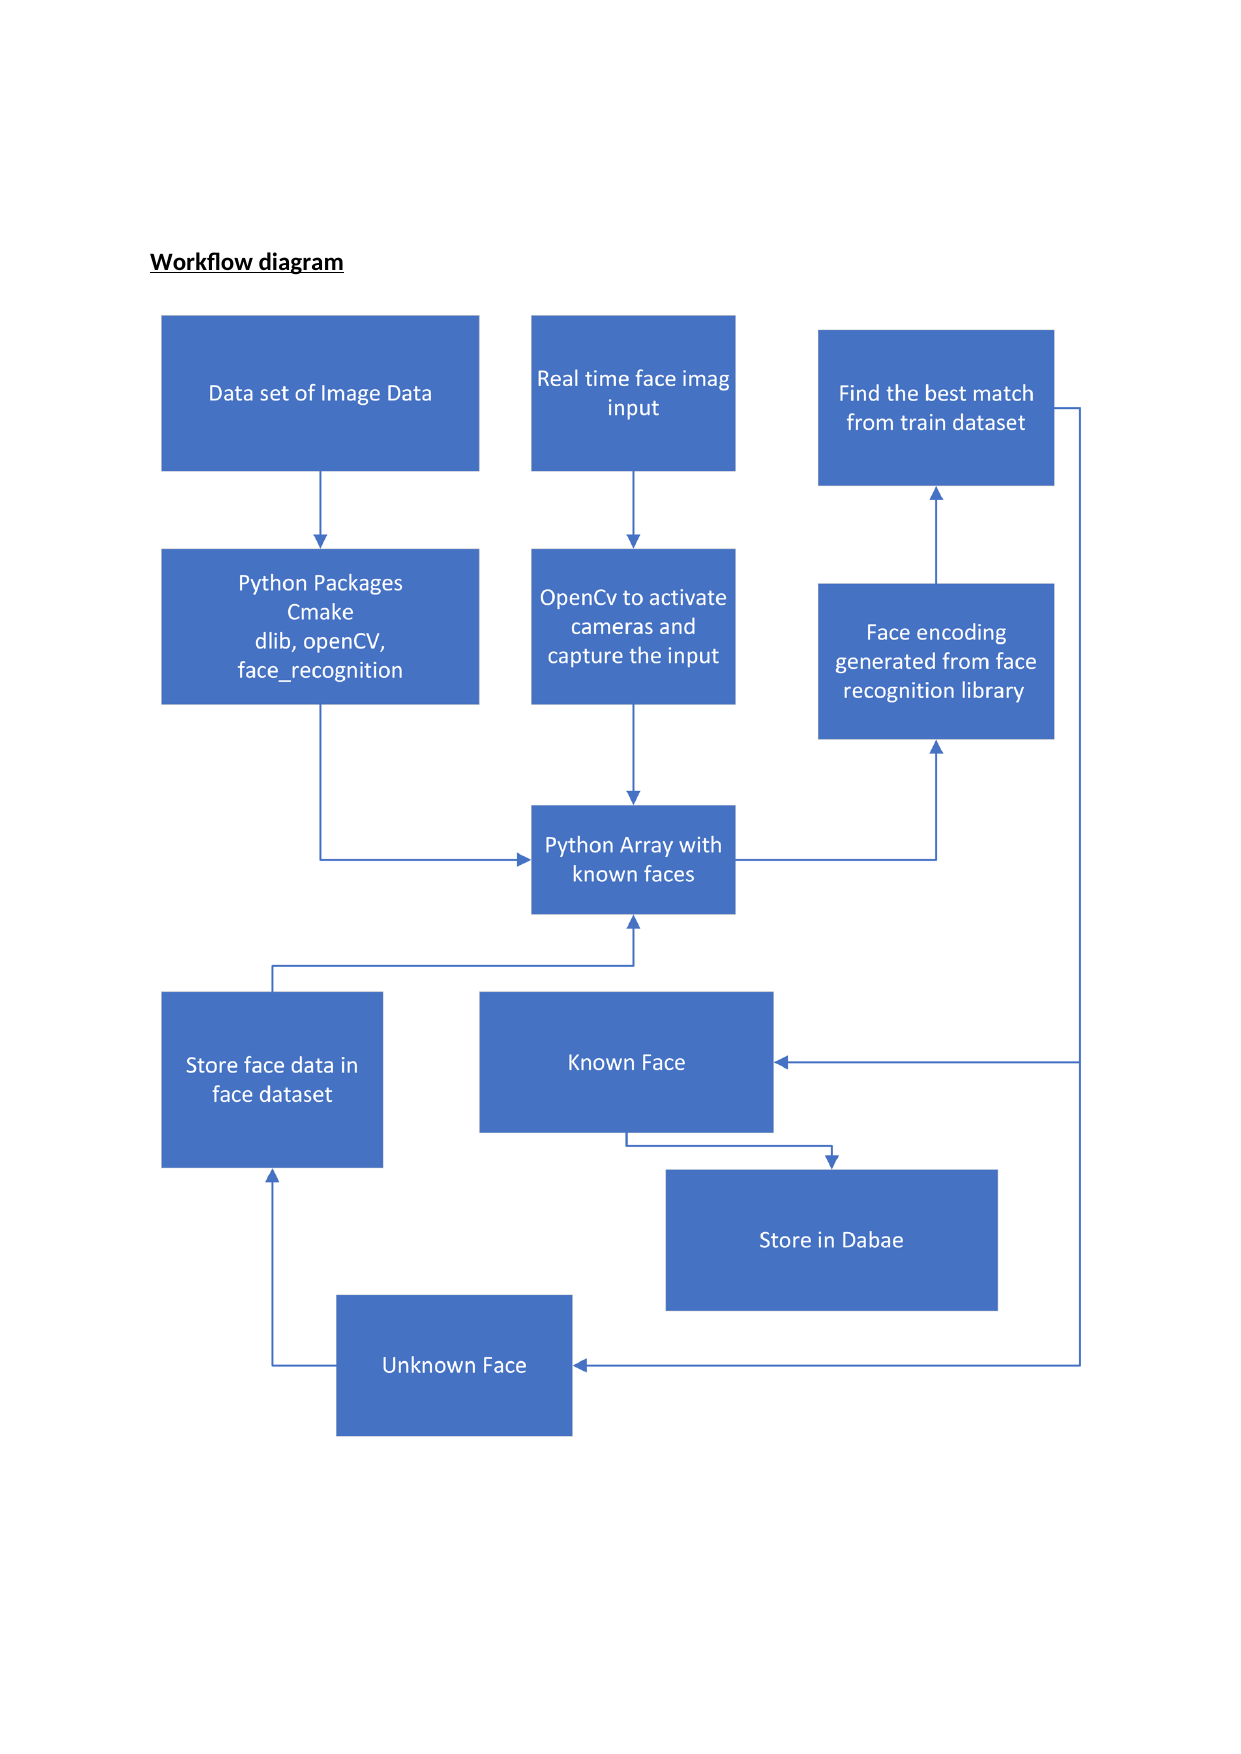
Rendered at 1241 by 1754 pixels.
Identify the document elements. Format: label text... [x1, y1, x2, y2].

picture [150, 305, 1091, 1447]
subtitle Workflow diagram [150, 246, 1090, 276]
